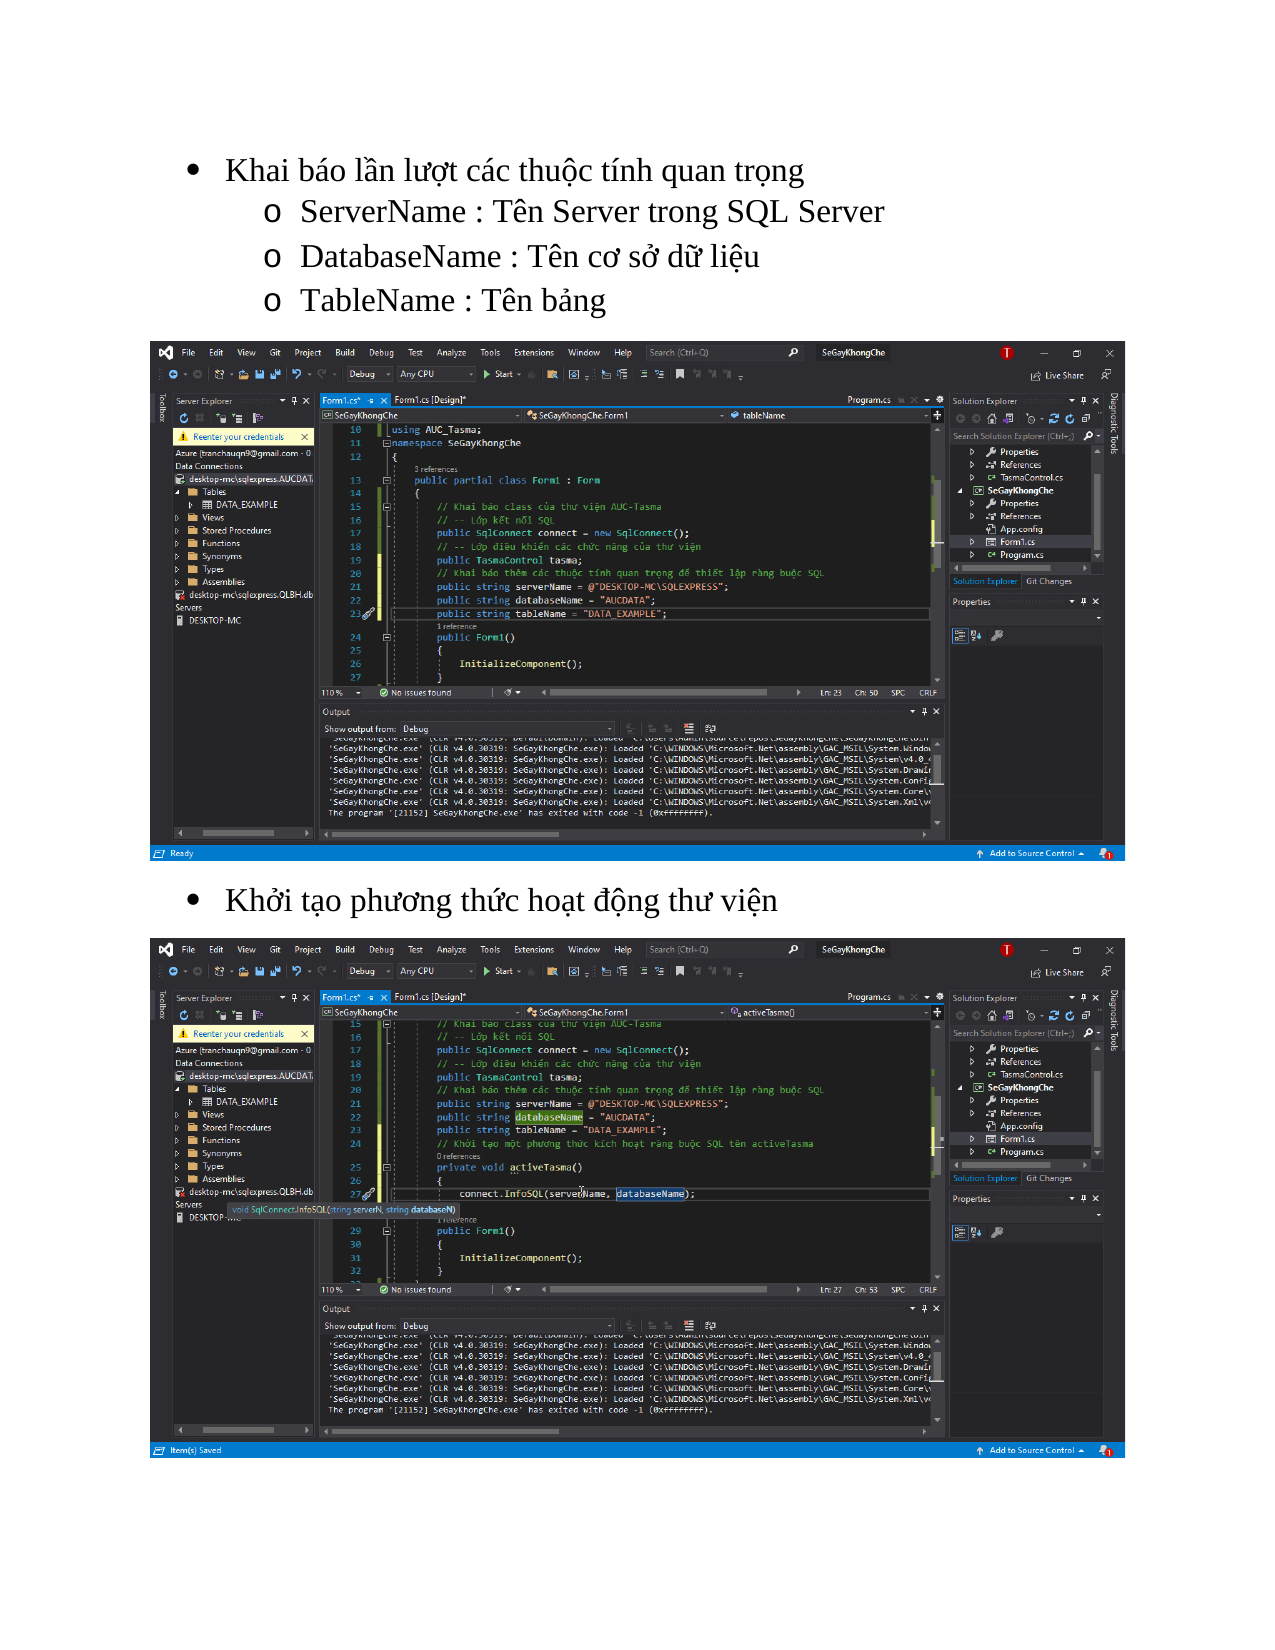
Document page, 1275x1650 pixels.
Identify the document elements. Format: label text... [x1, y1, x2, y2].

list TableName : Tên bảng [262, 280, 1125, 322]
picture [150, 938, 1125, 1458]
list Khai báo lần lượt các thuộc tính quan trọng [187, 150, 1125, 188]
picture [150, 341, 1125, 861]
list DatabaseName : Tên cơ sở dữ liệu [262, 236, 1125, 277]
list Khởi tạo phương thức hoạt động thư viện [187, 880, 1125, 919]
list ServerName : Tên Server trong SQL Server [262, 191, 1125, 233]
